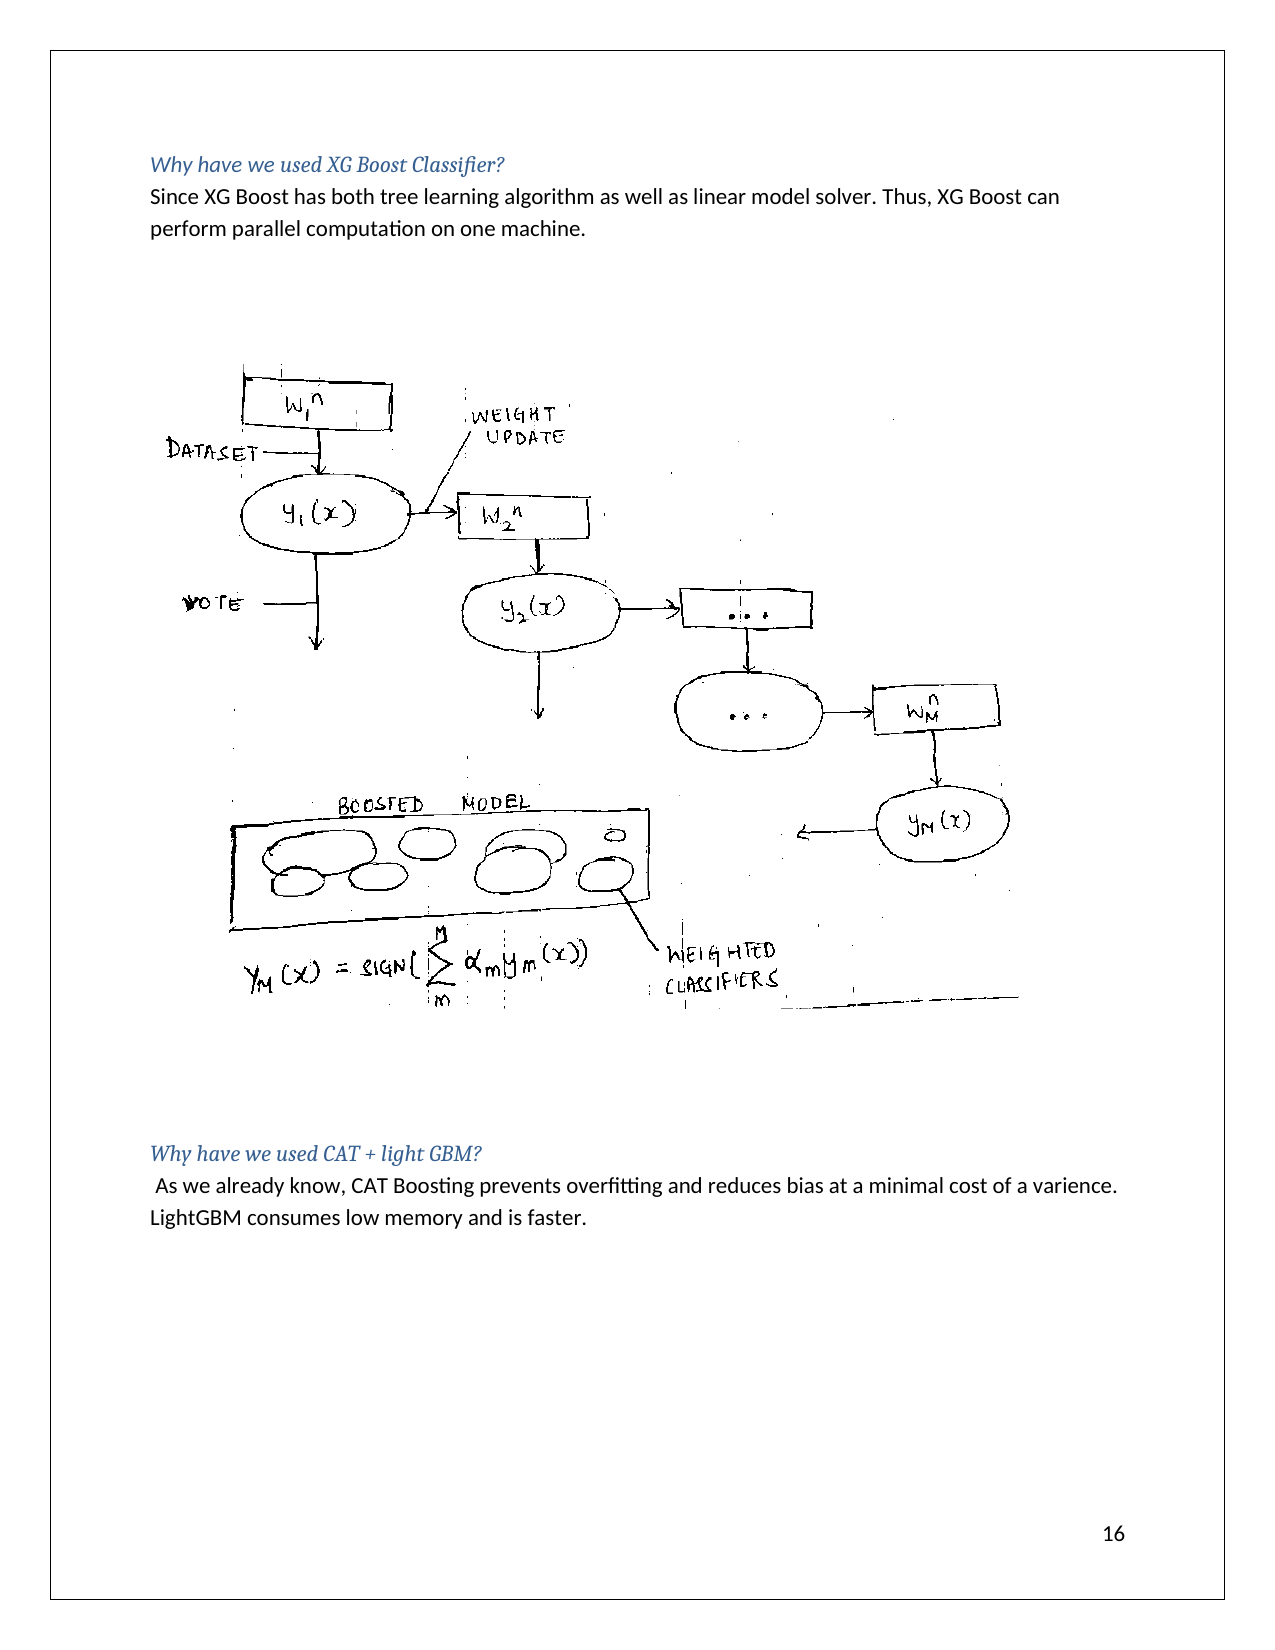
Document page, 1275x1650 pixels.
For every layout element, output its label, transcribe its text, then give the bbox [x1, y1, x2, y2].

subtitle Why have we used XG Boost Classifier? [150, 150, 1125, 178]
text Since XG Boost has both tree learning algorithm as well as linear model solver. Thus, XG Boost can perform parallel computation on one machine. [150, 182, 1125, 1116]
text As we already know, CAT Boosting prevents overfitting and reduces bias at a minimal cost of a varience. LightGBM consumes low memory and is faster. [150, 1171, 1125, 1231]
subtitle Why have we used CAT + light GBM? [150, 1141, 1125, 1167]
